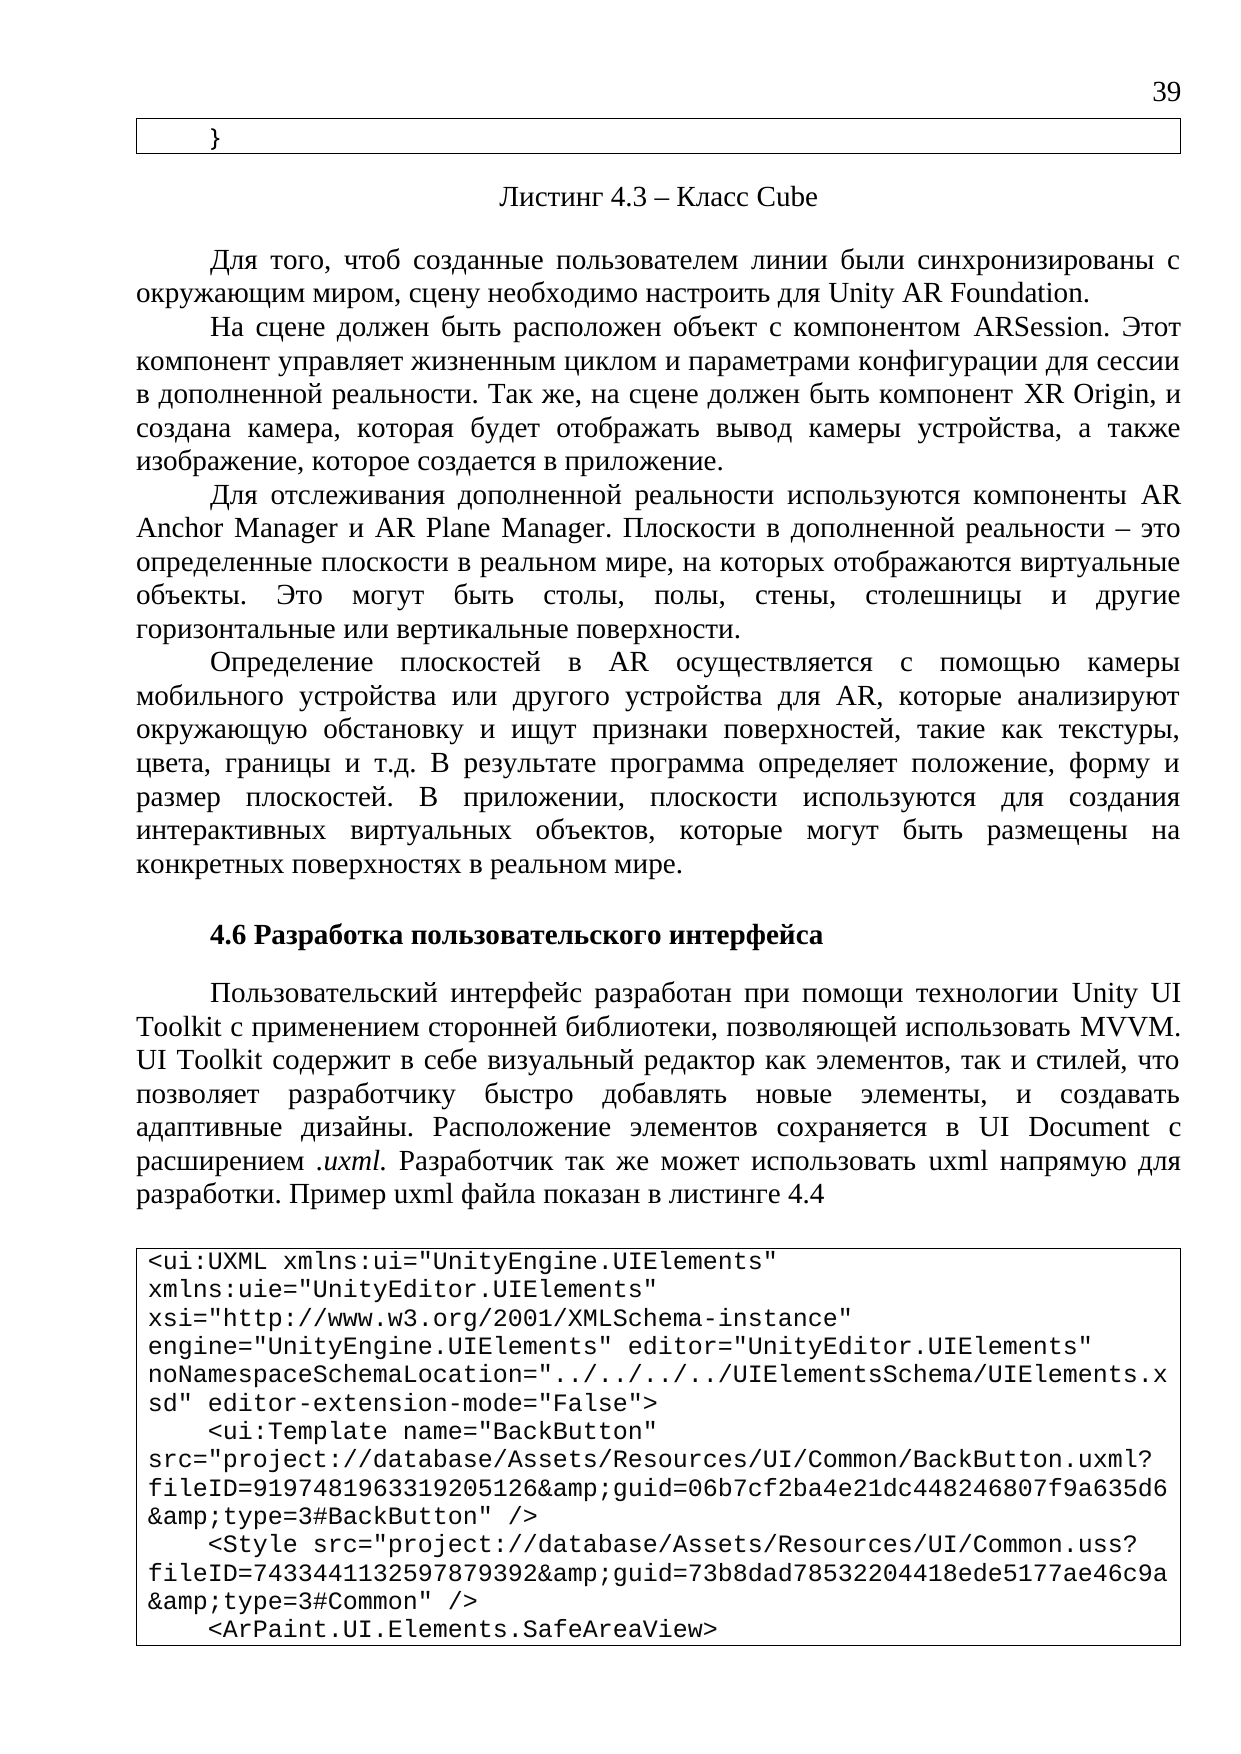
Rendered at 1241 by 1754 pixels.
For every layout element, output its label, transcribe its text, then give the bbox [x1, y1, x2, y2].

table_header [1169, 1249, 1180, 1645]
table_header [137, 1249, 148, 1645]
text Для того, чтоб созданные пользователем линии были синхронизированы с окружающим миром, сцену необходимо настроить для Unity AR Foundation. [136, 242, 1181, 309]
text Для отслеживания дополненной реальности используются компоненты AR Anchor Manager и AR Plane Manager. Плоскости в дополненной реальности – это определенные плоскости в реальном мире, на которых отображаются виртуальные объекты. Это могут быть столы, полы, стены, столешницы и другие горизонтальные или вертикальные поверхности. [136, 477, 1181, 644]
text Пользовательский интерфейс разработан при помощи технологии Unity UI Toolkit с применением сторонней библиотеки, позволяющей использовать MVVM. UI Toolkit содержит в себе визуальный редактор как элементов, так и стилей, что позволяет разработчику быстро добавлять новые элементы, и создавать адаптивные дизайны. Расположение элементов сохраняется в UI Document с расширением .uxml. Разработчик так же может использовать uxml напрямую для разработки. Пример uxml файла показан в листинге 4.4 [136, 975, 1181, 1210]
text На сцене должен быть расположен объект с компонентом ARSession. Этот компонент управляет жизненным циклом и параметрами конфигурации для сессии в дополненной реальности. Так же, на сцене должен быть компонент XR Origin, и создана камера, которая будет отображать вывод камеры устройства, а также изображение, которое создается в приложение. [136, 309, 1181, 477]
text Листинг 4.3 – Класс Cube [136, 179, 1181, 213]
text Определение плоскостей в AR осуществляется с помощью камеры мобильного устройства или другого устройства для AR, которые анализируют окружающую обстановку и ищут признаки поверхностей, такие как текстуры, цвета, границы и т.д. В результате программа определяет положение, форму и размер плоскостей. В приложении, плоскости используются для создания интерактивных виртуальных объектов, которые могут быть размещены на конкретных поверхностях в реальном мире. [136, 644, 1181, 879]
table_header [137, 119, 1180, 153]
text 4.6 Разработка пользовательского интерфейса [136, 917, 1181, 950]
